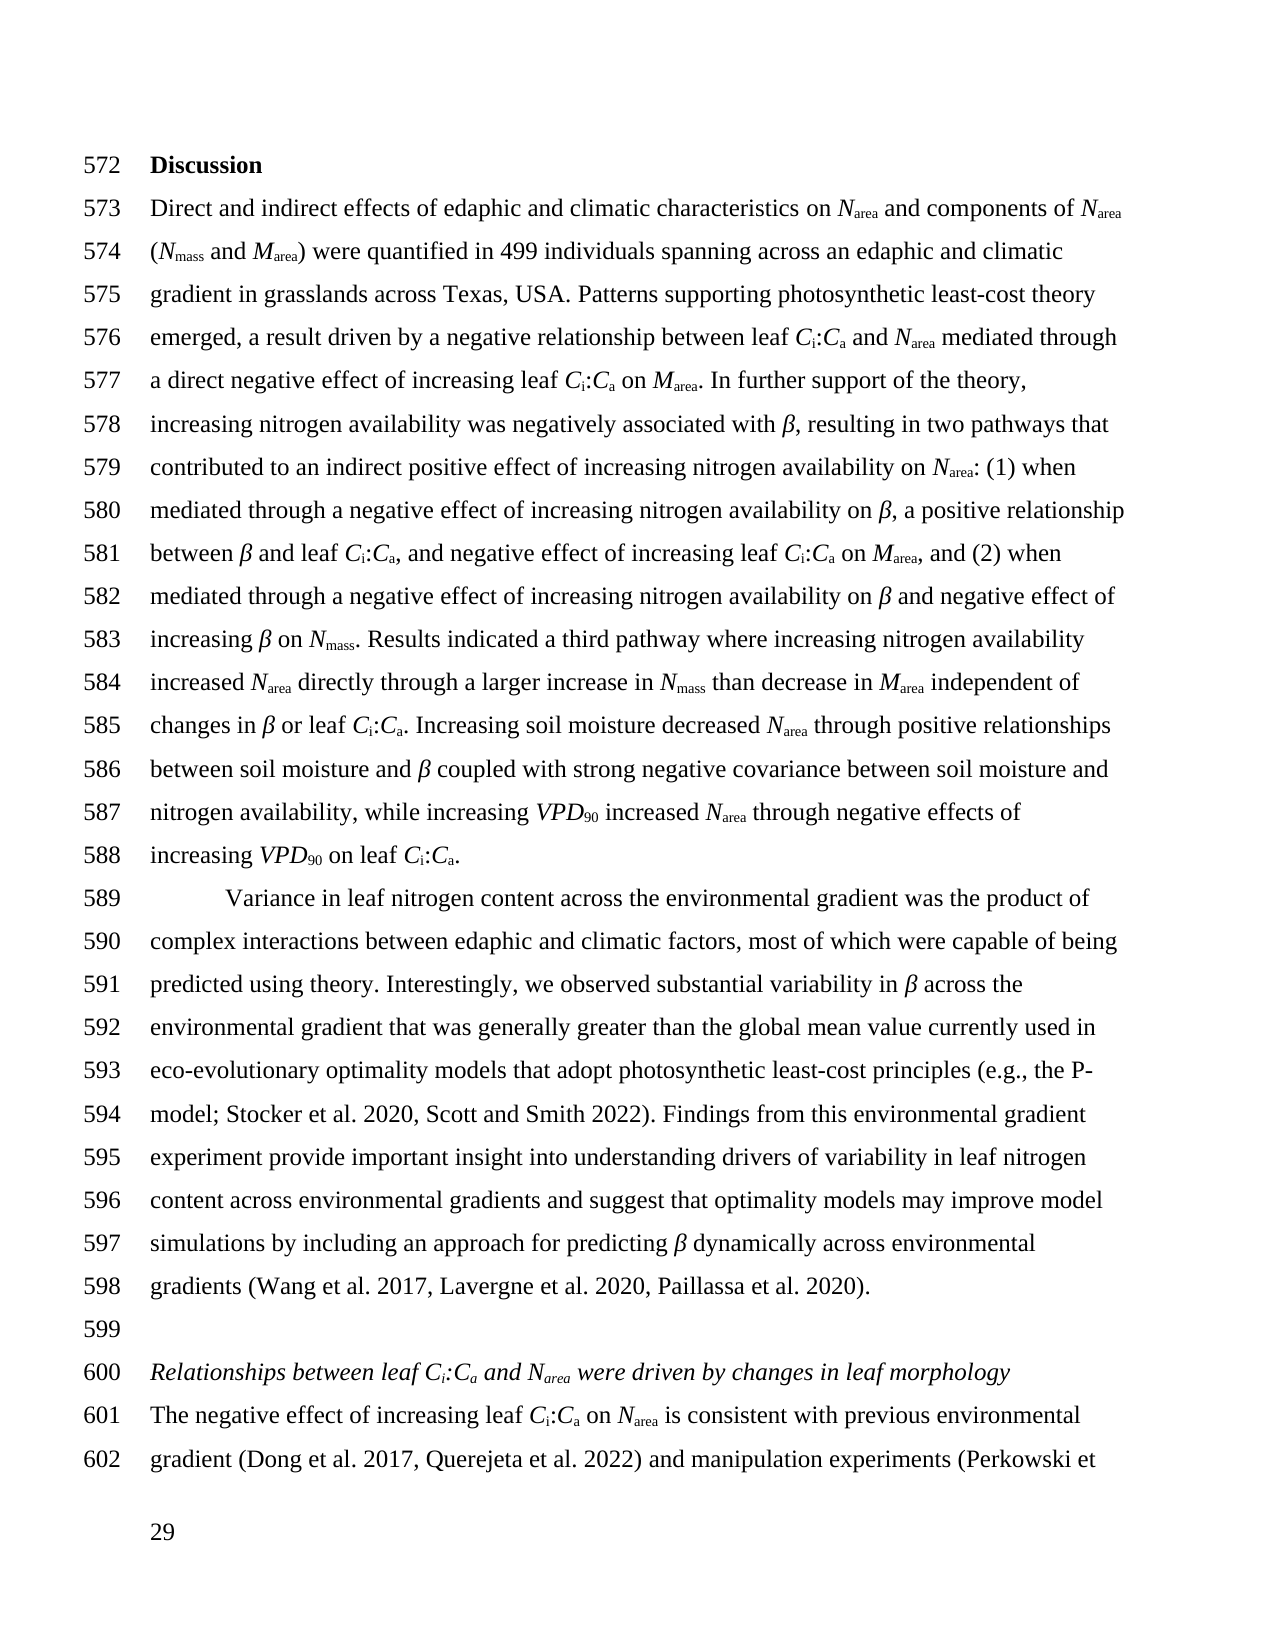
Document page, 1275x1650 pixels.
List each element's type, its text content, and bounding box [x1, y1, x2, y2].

text Relationships between leaf Ci:Ca and Narea were driven by changes in leaf morphology [150, 1357, 1125, 1386]
text Variance in leaf nitrogen content across the environmental gradient was the product of complex interactions between edaphic and climatic factors, most of which were capable of being predicted using theory. Interestingly, we observed substantial variability in β across the environmental gradient that was generally greater than the global mean value currently used in eco-evolutionary optimality models that adopt photosynthetic least-cost principles (e.g., the P-model; Stocker et al. 2020, Scott and Smith 2022). Findings from this environmental gradient experiment provide important insight into understanding drivers of variability in leaf nitrogen content across environmental gradients and suggest that optimality models may improve model simulations by including an approach for predicting β dynamically across environmental gradients (Wang et al. 2017, Lavergne et al. 2020, Paillassa et al. 2020). [150, 883, 1125, 1300]
text Discussion [150, 150, 1125, 179]
text Direct and indirect effects of edaphic and climatic characteristics on Narea and components of Narea (Nmass and Marea) were quantified in 499 individuals spanning across an edaphic and climatic gradient in grasslands across Texas, USA. Patterns supporting photosynthetic least-cost theory emerged, a result driven by a negative relationship between leaf Ci:Ca and Narea mediated through a direct negative effect of increasing leaf Ci:Ca on Marea. In further support of the theory, increasing nitrogen availability was negatively associated with β, resulting in two pathways that contributed to an indirect positive effect of increasing nitrogen availability on Narea: (1) when mediated through a negative effect of increasing nitrogen availability on β, a positive relationship between β and leaf Ci:Ca, and negative effect of increasing leaf Ci:Ca on Marea, and (2) when mediated through a negative effect of increasing nitrogen availability on β and negative effect of increasing β on Nmass. Results indicated a third pathway where increasing nitrogen availability increased Narea directly through a larger increase in Nmass than decrease in Marea independent of changes in β or leaf Ci:Ca. Increasing soil moisture decreased Narea through positive relationships between soil moisture and β coupled with strong negative covariance between soil moisture and nitrogen availability, while increasing VPD90 increased Narea through negative effects of increasing VPD90 on leaf Ci:Ca. [150, 193, 1125, 869]
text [150, 1401, 1125, 1472]
